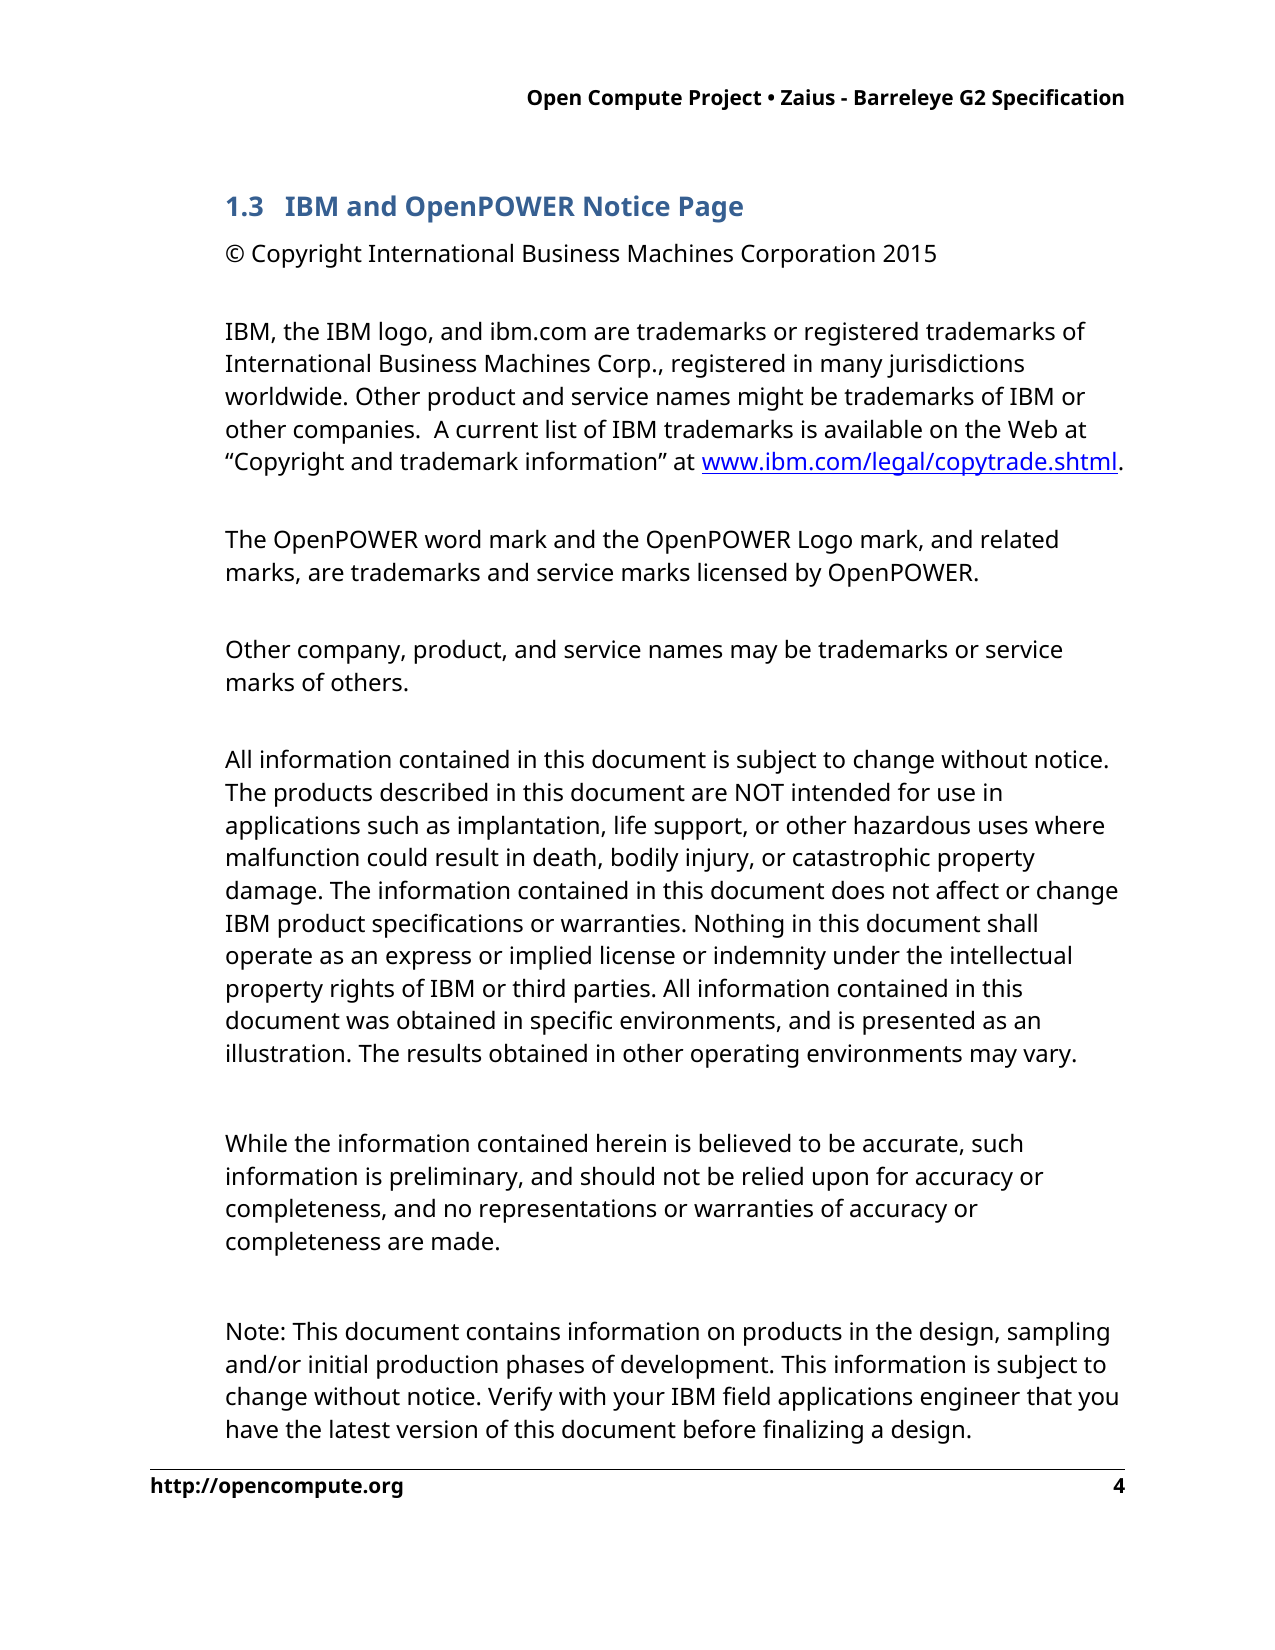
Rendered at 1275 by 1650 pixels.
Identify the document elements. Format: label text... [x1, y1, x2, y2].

text The OpenPOWER word mark and the OpenPOWER Logo mark, and related marks, are trademarks and service marks licensed by OpenPOWER. [225, 490, 1125, 588]
text All information contained in this document is subject to change without notice. The products described in this document are NOT intended for use in applications such as implantation, life support, or other hazardous uses where malfunction could result in death, bodily injury, or catastrophic property damage. The information contained in this document does not affect or change IBM product specifications or warranties. Nothing in this document shall operate as an express or implied license or indemnity under the intellectual property rights of IBM or third parties. All information contained in this document was obtained in specific environments, and is presented as an illustration. The results obtained in other operating environments may vary. [225, 711, 1125, 1069]
text IBM, the IBM logo, and ibm.com are trademarks or registered trademarks of International Business Machines Corp., registered in many jurisdictions worldwide. Other product and service names might be trademarks of IBM or other companies. A current list of IBM trademarks is available on the Web at “Copyright and trademark information” at www.ibm.com/legal/copytrade.shtml. [225, 282, 1125, 478]
text While the information contained herein is believed to be accurate, such information is preliminary, and should not be relied upon for accuracy or completeness, and no representations or warranties of accuracy or completeness are made. [225, 1127, 1125, 1257]
text © Copyright International Business Machines Corporation 2015 [225, 237, 1125, 269]
subtitle IBM and OpenPOWER Notice Page [225, 187, 1125, 224]
text Note: This document contains information on products in the design, sampling and/or initial production phases of development. This information is subject to change without notice. Verify with your IBM field applications engineer that you have the latest version of this document before finalizing a design. [225, 1315, 1125, 1445]
text Other company, product, and service names may be trademarks or service marks of others. [225, 600, 1125, 698]
